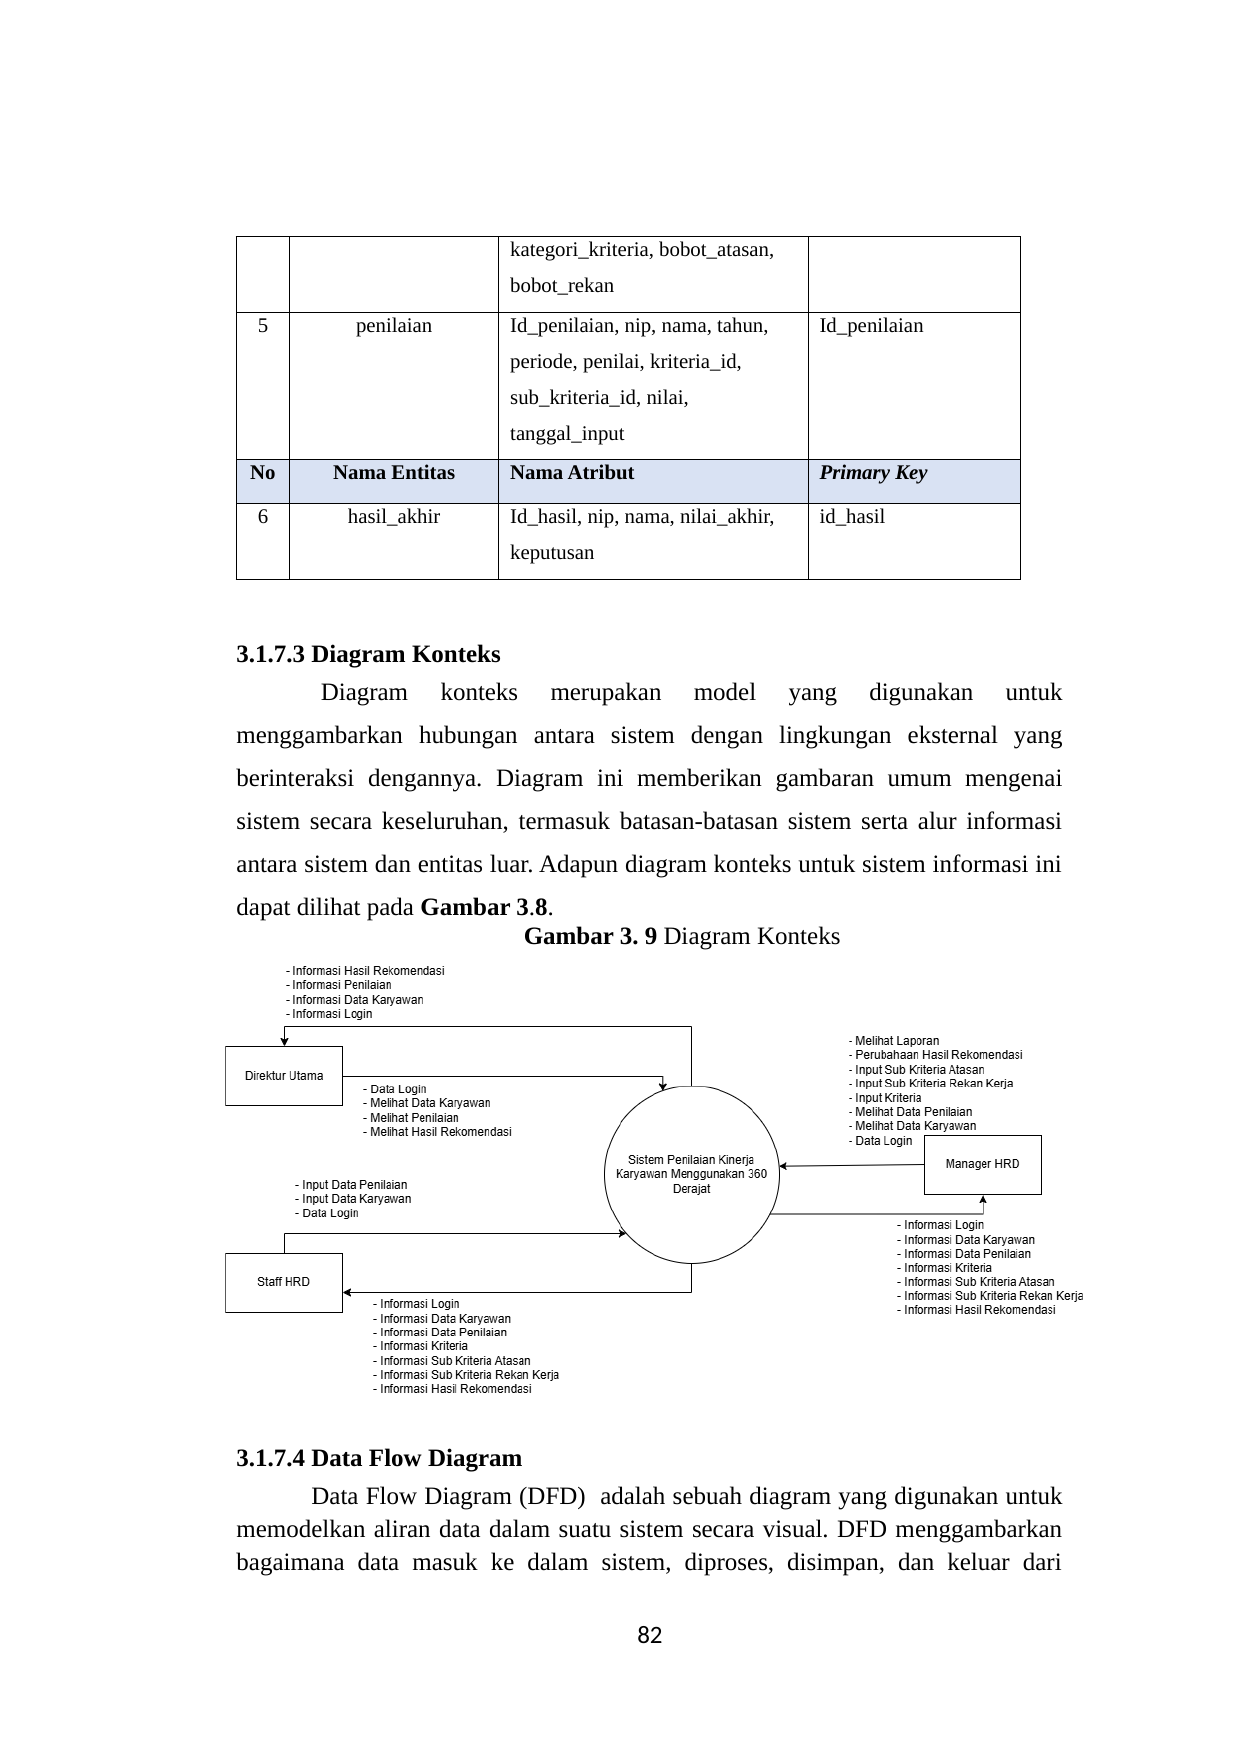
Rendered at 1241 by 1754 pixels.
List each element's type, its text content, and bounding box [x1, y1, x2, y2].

picture [225, 963, 1148, 1396]
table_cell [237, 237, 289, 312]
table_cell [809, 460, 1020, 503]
text Diagram konteks merupakan model yang digunakan untuk menggambarkan hubungan antara sistem dengan lingkungan eksternal yang berinteraksi dengannya. Diagram ini memberikan gambaran umum mengenai sistem secara keseluruhan, termasuk batasan-batasan sistem serta alur informasi antara sistem dan entitas luar. Adapun diagram konteks untuk sistem informasi ini dapat dilihat pada Gambar 3.8. [236, 677, 1063, 921]
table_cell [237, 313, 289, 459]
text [236, 1481, 1063, 1576]
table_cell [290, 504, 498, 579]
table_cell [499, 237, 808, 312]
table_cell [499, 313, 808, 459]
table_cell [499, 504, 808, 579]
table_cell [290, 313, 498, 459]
subtitle 3.1.7.4 Data Flow Diagram [236, 1443, 1063, 1472]
subtitle 3.1.7.3 Diagram Konteks [236, 639, 1063, 668]
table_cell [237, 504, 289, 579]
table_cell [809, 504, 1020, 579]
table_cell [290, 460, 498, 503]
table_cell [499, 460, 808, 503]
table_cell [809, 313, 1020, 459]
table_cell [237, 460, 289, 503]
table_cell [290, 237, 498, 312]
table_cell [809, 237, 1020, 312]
